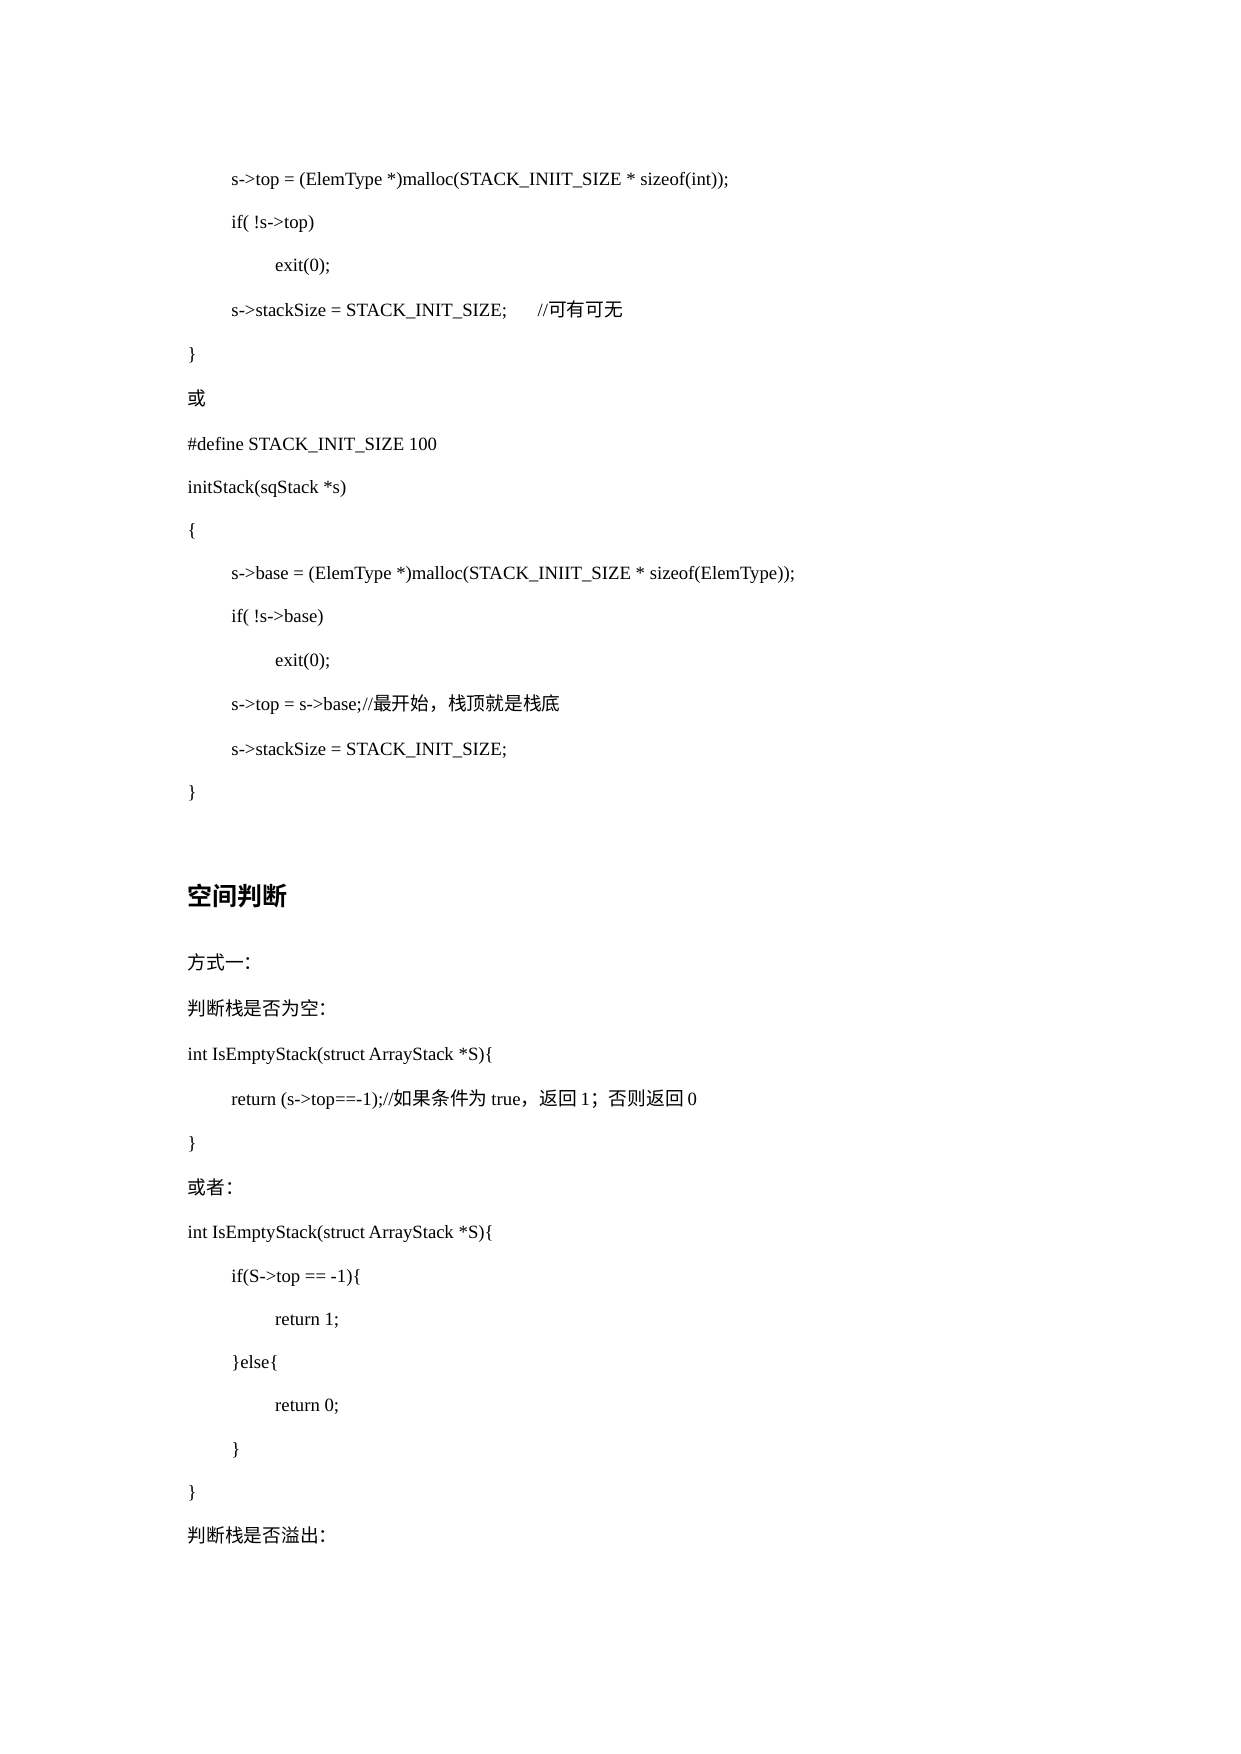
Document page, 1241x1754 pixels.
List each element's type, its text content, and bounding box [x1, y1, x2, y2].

text s->stackSize = STACK_INIT_SIZE; //可有可无 [187, 292, 1053, 324]
subtitle 空间判断 [187, 862, 1053, 927]
text int IsEmptyStack(struct ArrayStack *S){ [187, 1037, 1053, 1070]
text 或 [187, 381, 1053, 413]
text exit(0); [187, 643, 1053, 676]
text s->stackSize = STACK_INIT_SIZE; [187, 732, 1053, 765]
text } [187, 1432, 1053, 1464]
text initStack(sqStack *s) [187, 470, 1053, 503]
text int IsEmptyStack(struct ArrayStack *S){ [187, 1216, 1053, 1248]
text exit(0); [187, 248, 1053, 281]
text { [187, 513, 1053, 546]
text 方式一： [187, 945, 1053, 978]
text return 0; [187, 1389, 1053, 1421]
text if( !s->base) [187, 600, 1053, 632]
text }else{ [187, 1346, 1053, 1378]
text } [187, 338, 1053, 370]
text 或者： [187, 1170, 1053, 1202]
text s->top = s->base; //最开始，栈顶就是栈底 [187, 686, 1053, 719]
text return (s->top==-1);//如果条件为true，返回1；否则返回0 [187, 1081, 1053, 1113]
text } [187, 776, 1053, 808]
text #define STACK_INIT_SIZE 100 [187, 427, 1053, 459]
text s->base = (ElemType *)malloc(STACK_INIIT_SIZE * sizeof(ElemType)); [187, 557, 1053, 589]
text 判断栈是否溢出： [187, 1518, 1053, 1551]
text s->top = (ElemType *)malloc(STACK_INIIT_SIZE * sizeof(int)); [187, 162, 1053, 194]
text } [187, 1127, 1053, 1159]
text } [187, 1475, 1053, 1508]
text if( !s->top) [187, 205, 1053, 238]
text if(S->top == -1){ [187, 1259, 1053, 1292]
text return 1; [187, 1302, 1053, 1335]
text 判断栈是否为空： [187, 991, 1053, 1024]
